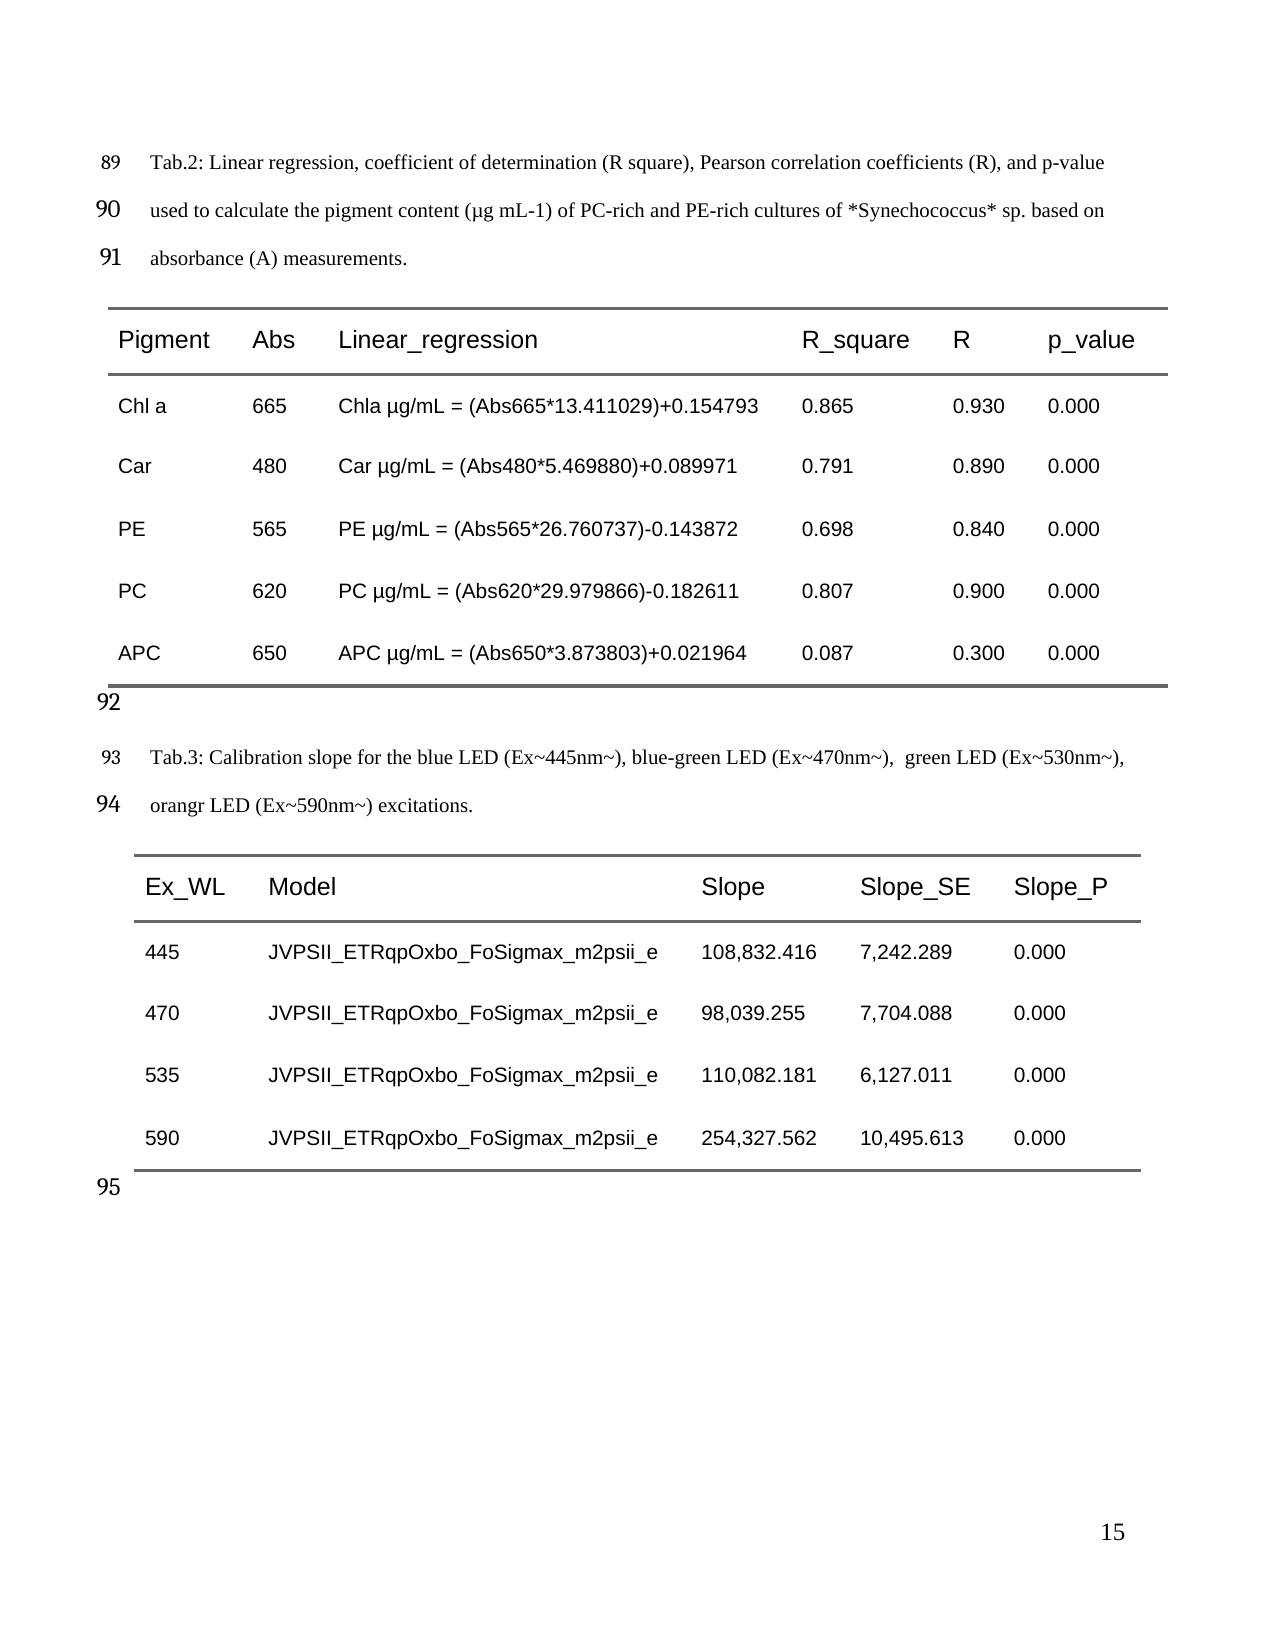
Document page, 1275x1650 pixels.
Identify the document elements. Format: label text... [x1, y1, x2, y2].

table_cell 7,704.088 [849, 982, 1003, 1044]
table_cell Chl a [108, 376, 242, 435]
table_header Slope_SE [849, 857, 1003, 919]
table_cell 620 [242, 560, 328, 622]
table_cell 445 [134, 923, 258, 982]
text Tab.3: Calibration slope for the blue LED (Ex~445nm~), blue-green LED (Ex~470nm~), green LED (Ex~530nm~), orangr LED (Ex~590nm~) excitations. [150, 745, 1125, 817]
table_header Ex_WL [134, 857, 258, 919]
table_cell JVPSII_ETRqpOxbo_FoSigmax_m2psii_e [258, 923, 691, 982]
table_cell 0.000 [1037, 560, 1168, 622]
table_cell 0.791 [791, 435, 942, 497]
table_cell 110,082.181 [691, 1044, 849, 1106]
table_cell PC [108, 560, 242, 622]
table_cell 0.000 [1003, 982, 1141, 1044]
table_header Model [258, 857, 691, 919]
table_cell 10,495.613 [849, 1106, 1003, 1169]
table_cell 0.000 [1037, 435, 1168, 497]
table_cell 0.840 [942, 498, 1037, 560]
table_cell 98,039.255 [691, 982, 849, 1044]
table_cell Car [108, 435, 242, 497]
table_header Slope [691, 857, 849, 919]
table_cell Car µg/mL = (Abs480*5.469880)+0.089971 [328, 435, 791, 497]
table_cell Chla µg/mL = (Abs665*13.411029)+0.154793 [328, 376, 791, 435]
table_cell 6,127.011 [849, 1044, 1003, 1106]
table_cell 0.000 [1037, 498, 1168, 560]
table_cell 254,327.562 [691, 1106, 849, 1169]
table_cell 108,832.416 [691, 923, 849, 982]
table_cell PE [108, 498, 242, 560]
table_cell 535 [134, 1044, 258, 1106]
table_cell 470 [134, 982, 258, 1044]
table_cell 0.000 [1003, 1044, 1141, 1106]
table_cell 565 [242, 498, 328, 560]
table_cell 0.807 [791, 560, 942, 622]
table_cell 650 [242, 622, 328, 684]
table_cell 0.890 [942, 435, 1037, 497]
table_cell 0.300 [942, 622, 1037, 684]
table_cell APC [108, 622, 242, 684]
table_cell 0.000 [1003, 1106, 1141, 1169]
table_cell 0.865 [791, 376, 942, 435]
table_cell 665 [242, 376, 328, 435]
table_cell 0.930 [942, 376, 1037, 435]
table_cell 0.698 [791, 498, 942, 560]
table_header Linear_regression [328, 310, 791, 373]
table_header Slope_P [1003, 857, 1141, 919]
table_cell 480 [242, 435, 328, 497]
table_cell 0.000 [1037, 376, 1168, 435]
table_header R_square [791, 310, 942, 373]
table_cell APC µg/mL = (Abs650*3.873803)+0.021964 [328, 622, 791, 684]
table_cell 590 [134, 1106, 258, 1169]
table_header Abs [242, 310, 328, 373]
table_cell JVPSII_ETRqpOxbo_FoSigmax_m2psii_e [258, 982, 691, 1044]
table_cell JVPSII_ETRqpOxbo_FoSigmax_m2psii_e [258, 1044, 691, 1106]
table_cell 0.000 [1003, 923, 1141, 982]
table_cell 0.900 [942, 560, 1037, 622]
table_cell PC µg/mL = (Abs620*29.979866)-0.182611 [328, 560, 791, 622]
table_header R [942, 310, 1037, 373]
table_header p_value [1037, 310, 1168, 373]
table_cell JVPSII_ETRqpOxbo_FoSigmax_m2psii_e [258, 1106, 691, 1169]
text Tab.2: Linear regression, coefficient of determination (R square), Pearson correlation coefficients (R), and p-value used to calculate the pigment content (µg mL-1) of PC-rich and PE-rich cultures of *Synechococcus* sp. based on absorbance (A) measurements. [150, 150, 1125, 270]
table_header Pigment [108, 310, 242, 373]
table_cell 0.087 [791, 622, 942, 684]
table_cell PE µg/mL = (Abs565*26.760737)-0.143872 [328, 498, 791, 560]
table_cell 7,242.289 [849, 923, 1003, 982]
table_cell 0.000 [1037, 622, 1168, 684]
